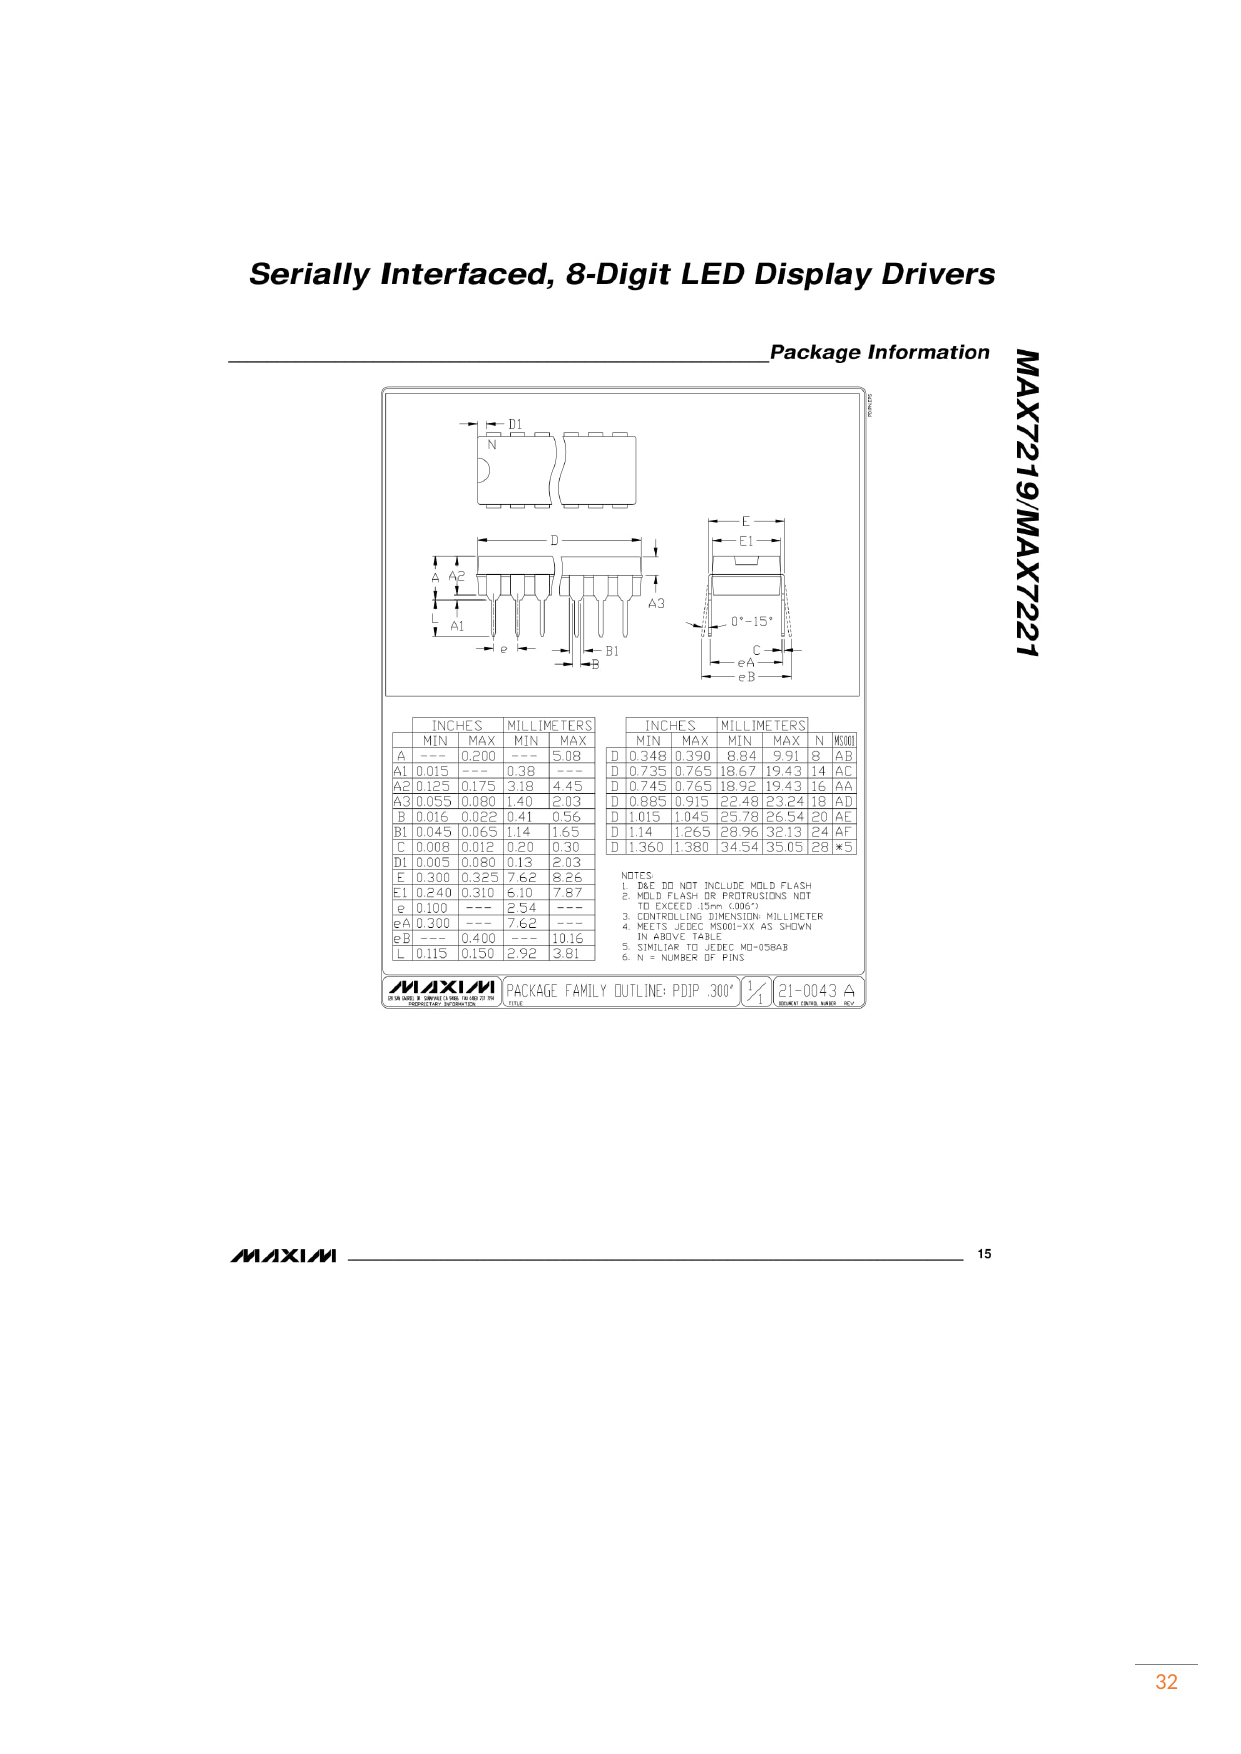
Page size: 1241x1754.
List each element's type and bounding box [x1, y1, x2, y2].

picture [147, 147, 1092, 1370]
